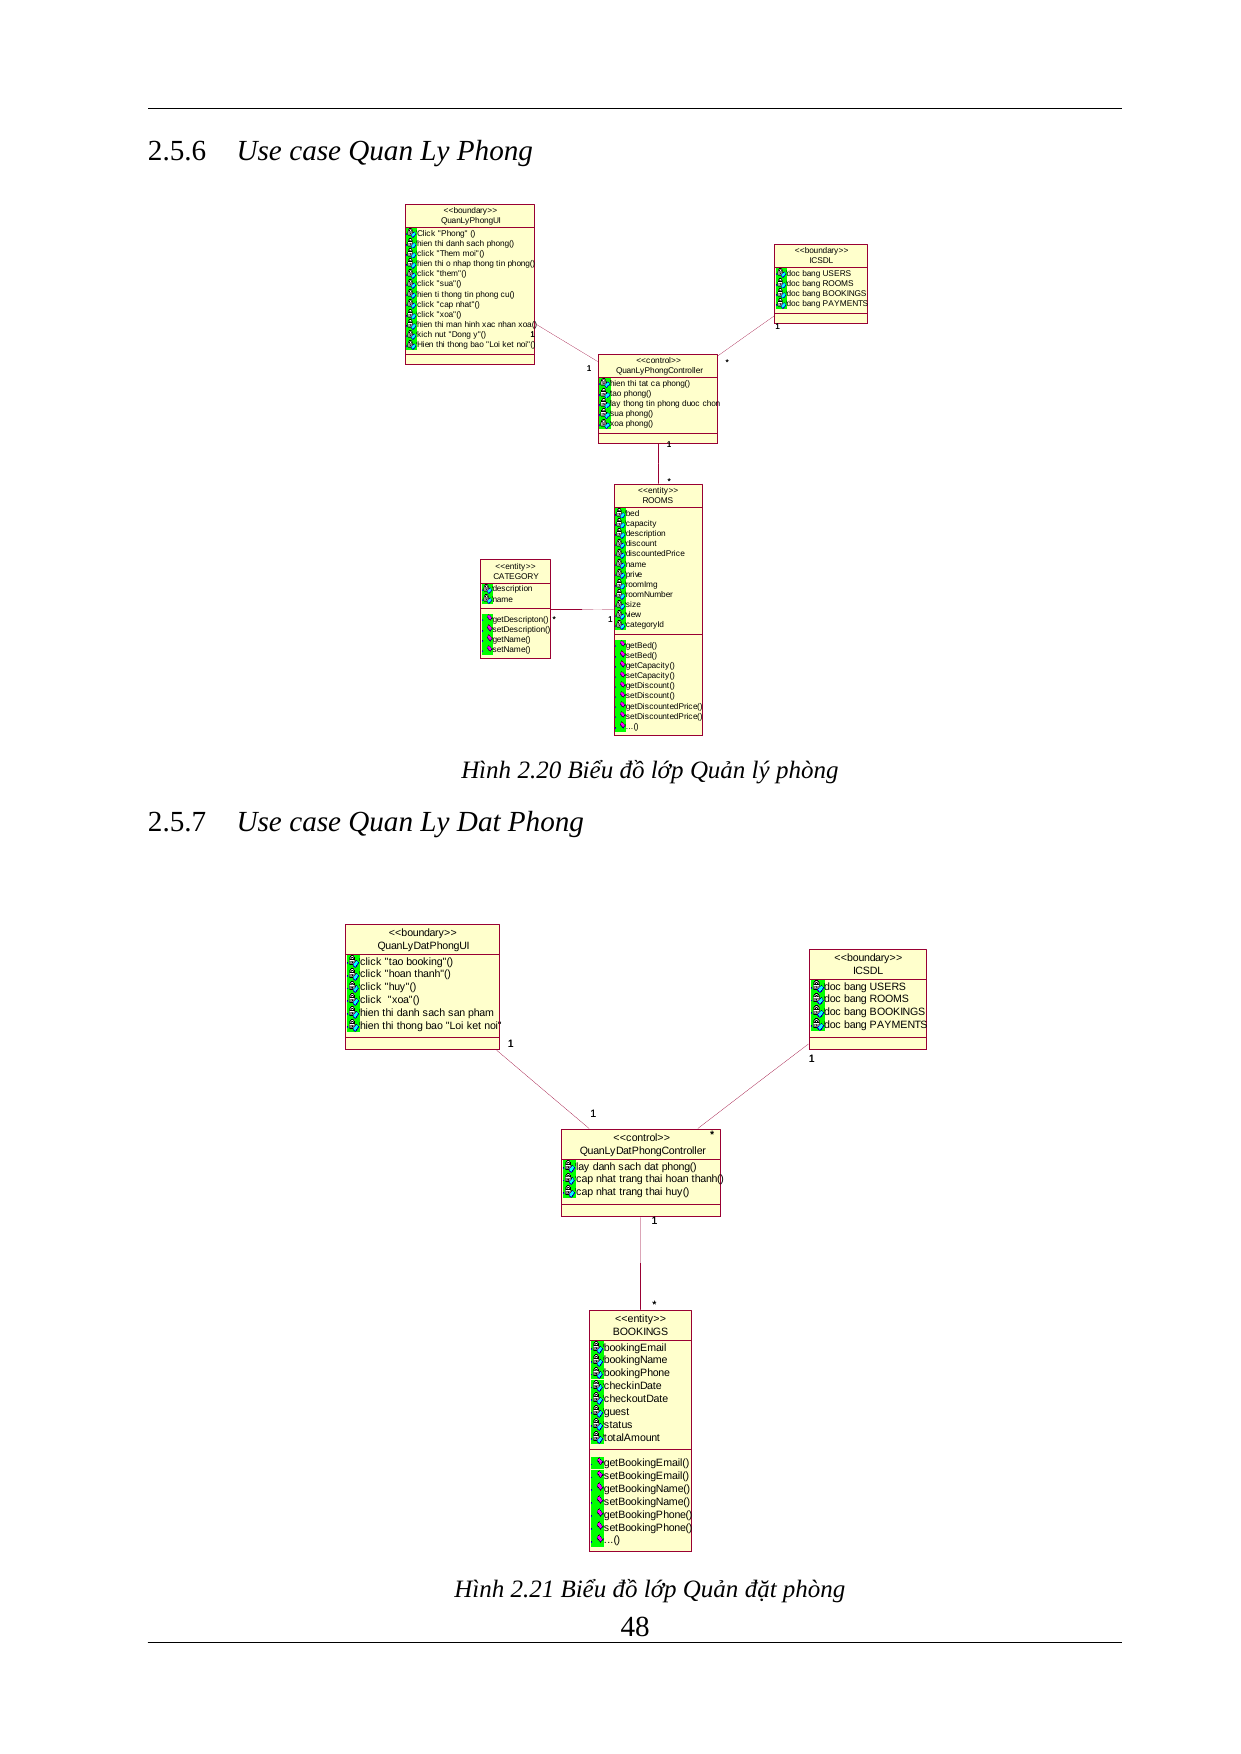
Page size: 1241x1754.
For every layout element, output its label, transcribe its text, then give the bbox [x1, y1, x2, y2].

subtitle Use case Quan Ly Dat Phong [148, 804, 1122, 838]
subtitle Use case Quan Ly Phong [148, 133, 1122, 166]
